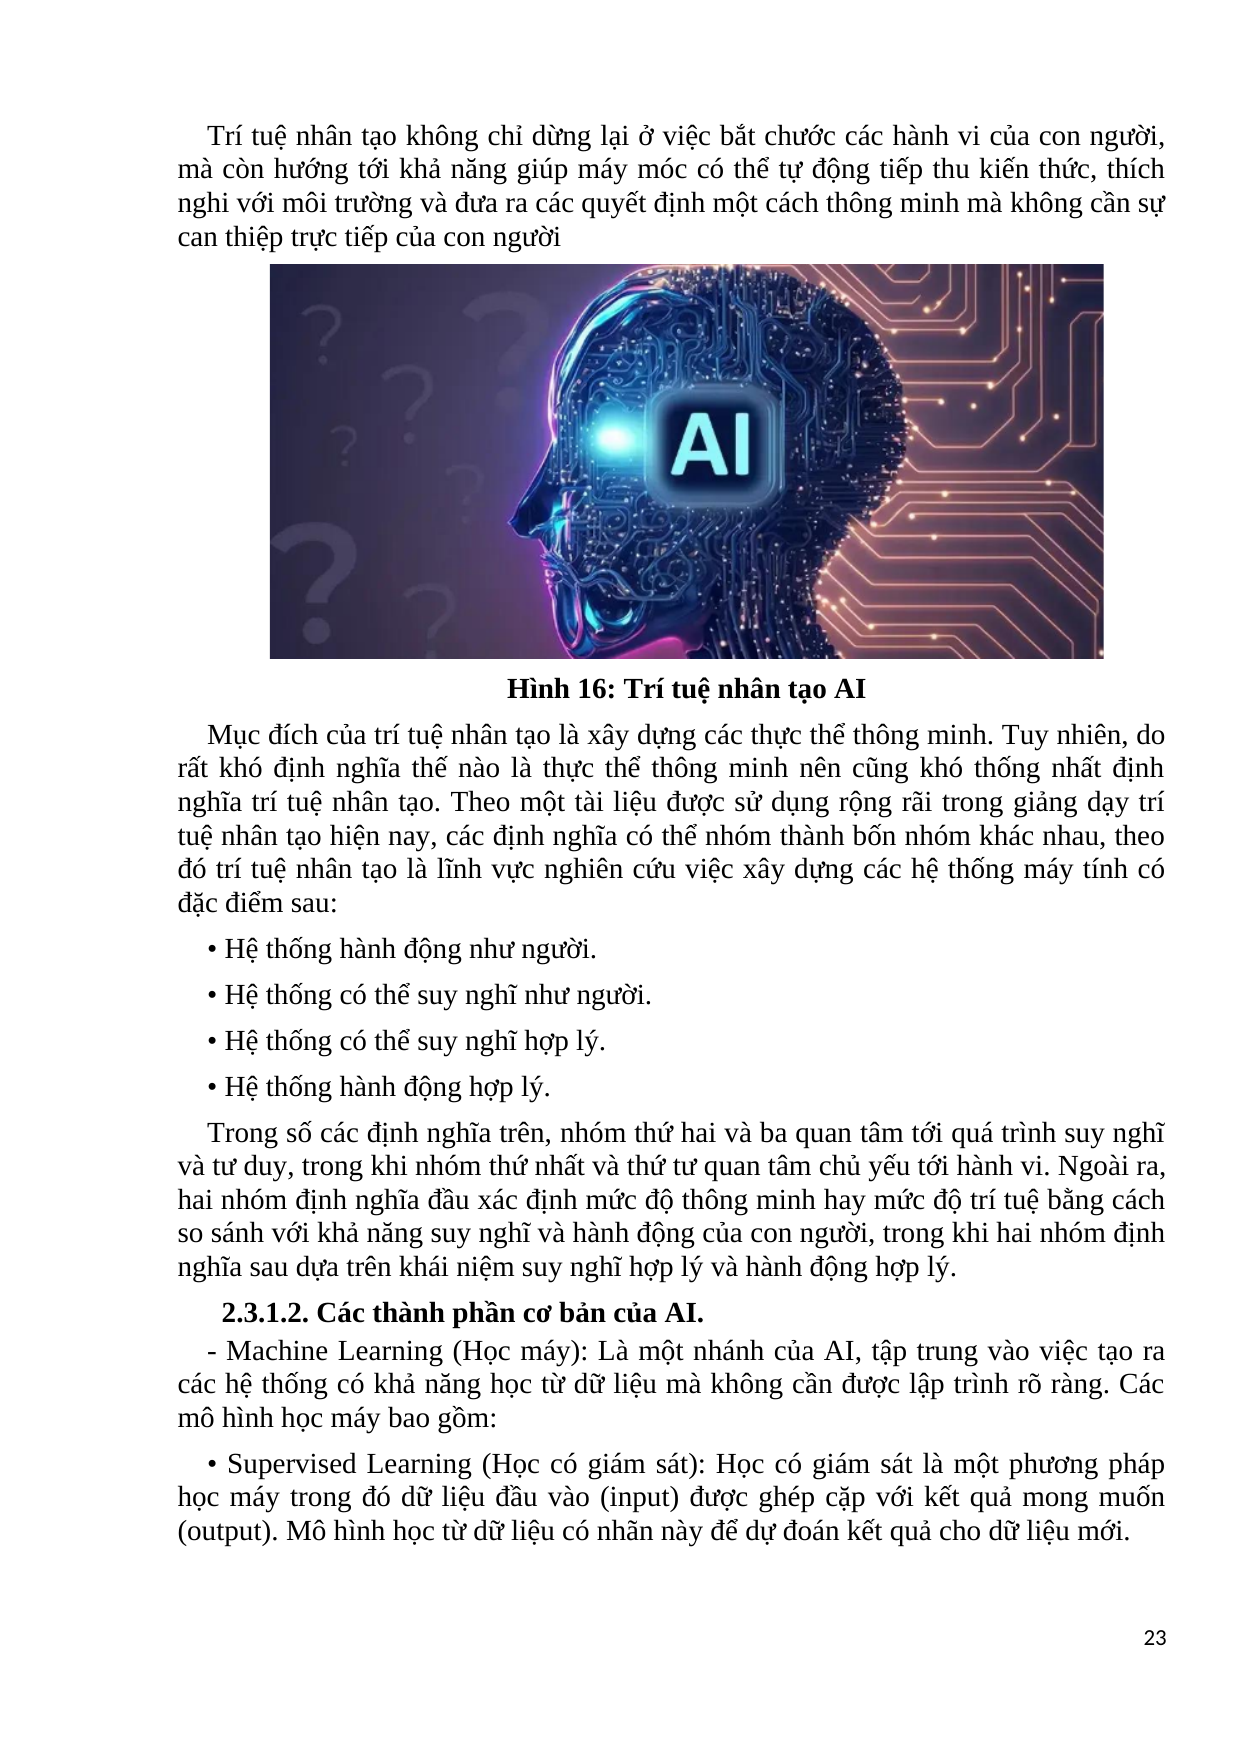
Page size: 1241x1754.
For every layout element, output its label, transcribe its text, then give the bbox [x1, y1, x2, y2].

text • Hệ thống có thể suy nghĩ như người. [177, 977, 1166, 1010]
text Mục đích của trí tuệ nhân tạo là xây dựng các thực thể thông minh. Tuy nhiên, do rất khó định nghĩa thế nào là thực thể thông minh nên cũng khó thống nhất định nghĩa trí tuệ nhân tạo. Theo một tài liệu được sử dụng rộng rãi trong giảng dạy trí tuệ nhân tạo hiện nay, các định nghĩa có thể nhóm thành bốn nhóm khác nhau, theo đó trí tuệ nhân tạo là lĩnh vực nghiên cứu việc xây dựng các hệ thống máy tính có đặc điểm sau: [177, 717, 1166, 918]
subtitle 2.3.1.2. Các thành phần cơ bản của AI. [177, 1295, 1166, 1329]
text Hình 16: Trí tuệ nhân tạo AI [177, 671, 1166, 704]
text • Hệ thống hành động hợp lý. [177, 1069, 1166, 1102]
text • Supervised Learning (Học có giám sát): Học có giám sát là một phương pháp học máy trong đó dữ liệu đầu vào (input) được ghép cặp với kết quả mong muốn (output). Mô hình học từ dữ liệu có nhãn này để dự đoán kết quả cho dữ liệu mới. [177, 1446, 1166, 1547]
picture [269, 264, 1104, 659]
text • Hệ thống có thể suy nghĩ hợp lý. [177, 1023, 1166, 1056]
text • Hệ thống hành động như người. [177, 931, 1166, 964]
text Trong số các định nghĩa trên, nhóm thứ hai và ba quan tâm tới quá trình suy nghĩ và tư duy, trong khi nhóm thứ nhất và thứ tư quan tâm chủ yếu tới hành vi. Ngoài ra, hai nhóm định nghĩa đầu xác định mức độ thông minh hay mức độ trí tuệ bằng cách so sánh với khả năng suy nghĩ và hành động của con người, trong khi hai nhóm định nghĩa sau dựa trên khái niệm suy nghĩ hợp lý và hành động hợp lý. [177, 1115, 1166, 1283]
text Trí tuệ nhân tạo không chỉ dừng lại ở việc bắt chước các hành vi của con người, mà còn hướng tới khả năng giúp máy móc có thể tự động tiếp thu kiến thức, thích nghi với môi trường và đưa ra các quyết định một cách thông minh mà không cần sự can thiệp trực tiếp của con người [177, 118, 1166, 252]
text - Machine Learning (Học máy): Là một nhánh của AI, tập trung vào việc tạo ra các hệ thống có khả năng học từ dữ liệu mà không cần được lập trình rõ ràng. Các mô hình học máy bao gồm: [177, 1333, 1166, 1433]
